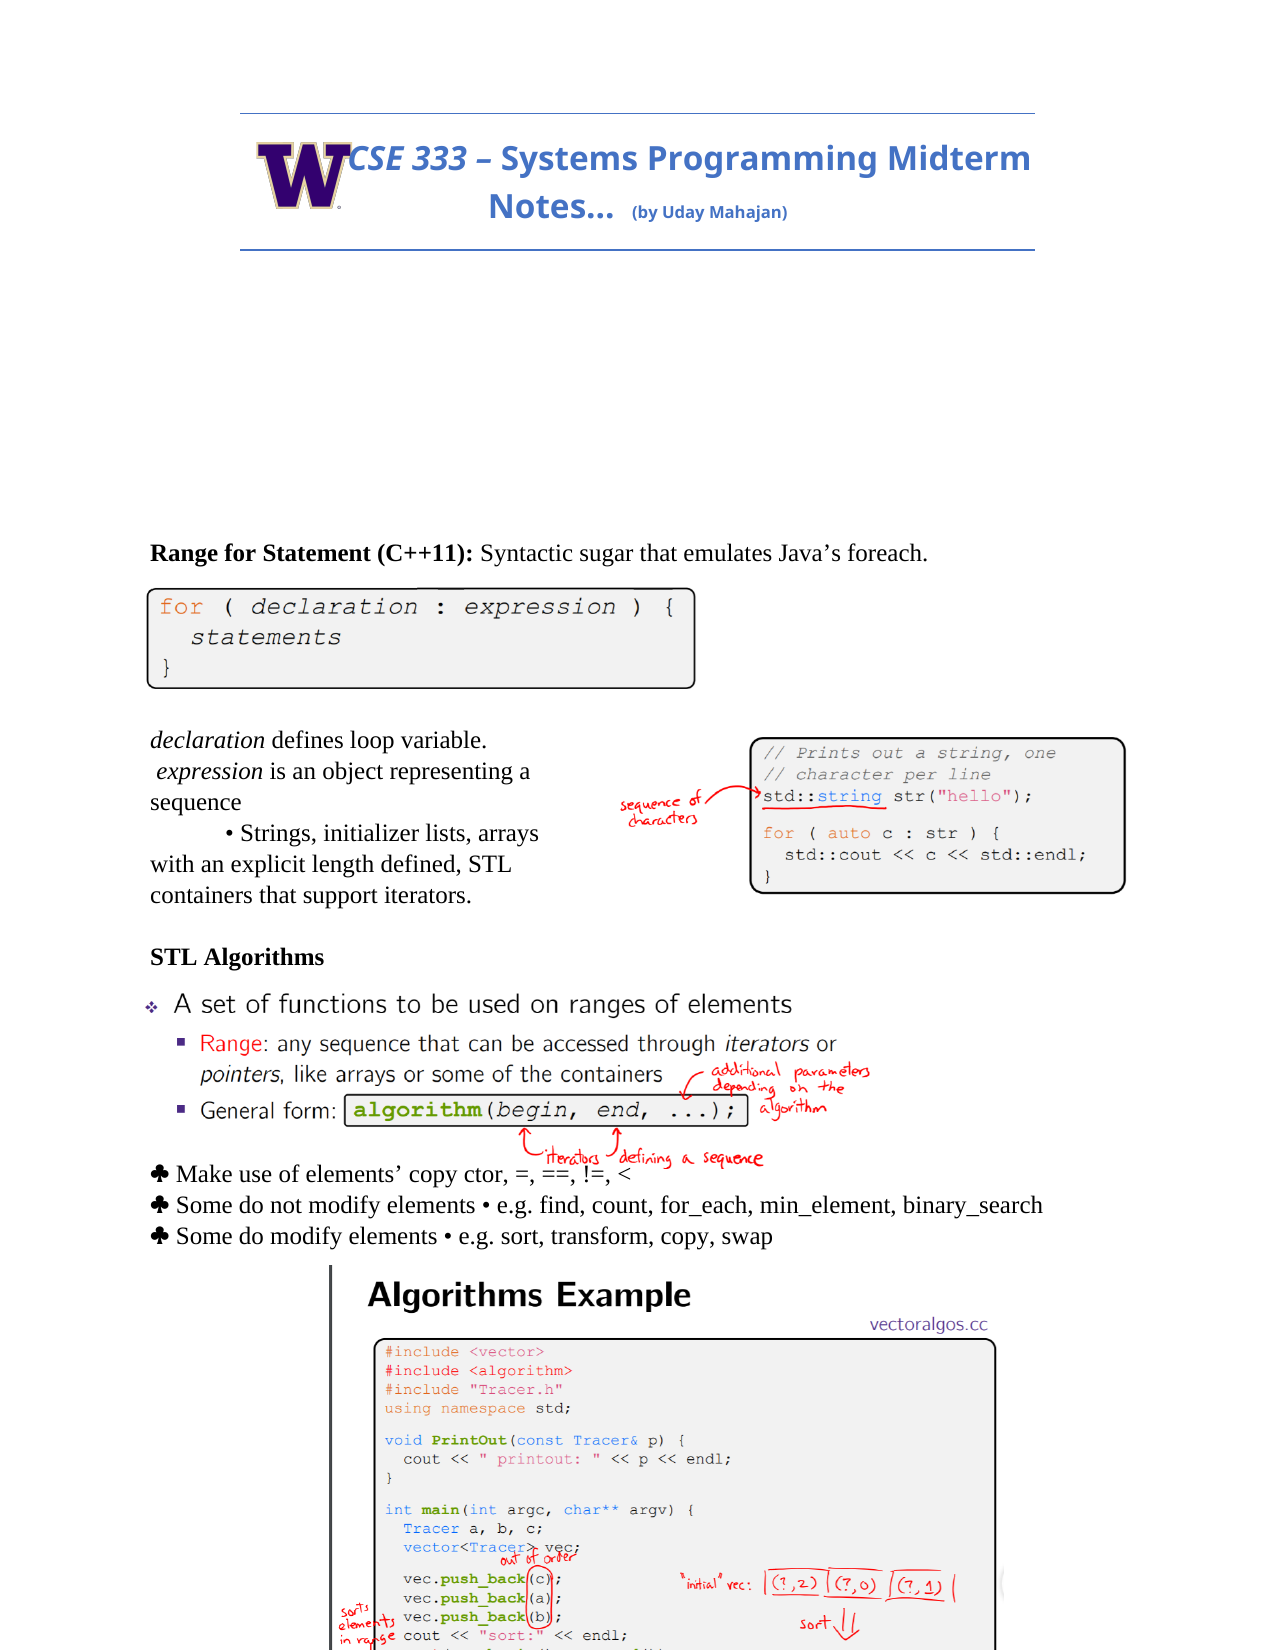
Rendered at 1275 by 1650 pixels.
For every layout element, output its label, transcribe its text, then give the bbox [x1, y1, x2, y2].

text Make use of elements’ copy ctor, =, ==, !=, < [150, 1159, 1125, 1188]
text declaration defines loop variable. [150, 725, 572, 753]
text Some do modify elements • e.g. sort, transform, copy, swap [150, 1221, 1125, 1250]
picture [118, 980, 874, 1169]
picture [572, 722, 1150, 894]
picture [136, 585, 715, 693]
picture [329, 1265, 1004, 1650]
text Range for Statement (C++11): Syntactic sugar that emulates Java’s foreach. [150, 538, 1125, 567]
text • Strings, initializer lists, arrays with an explicit length defined, STL containers that support iterators. [150, 818, 1125, 909]
text Some do not modify elements • e.g. find, count, for_each, min_element, binary_search [150, 1190, 1125, 1219]
picture [256, 142, 353, 209]
text STL Algorithms [150, 942, 1125, 971]
text expression is an object representing a sequence [150, 756, 572, 816]
